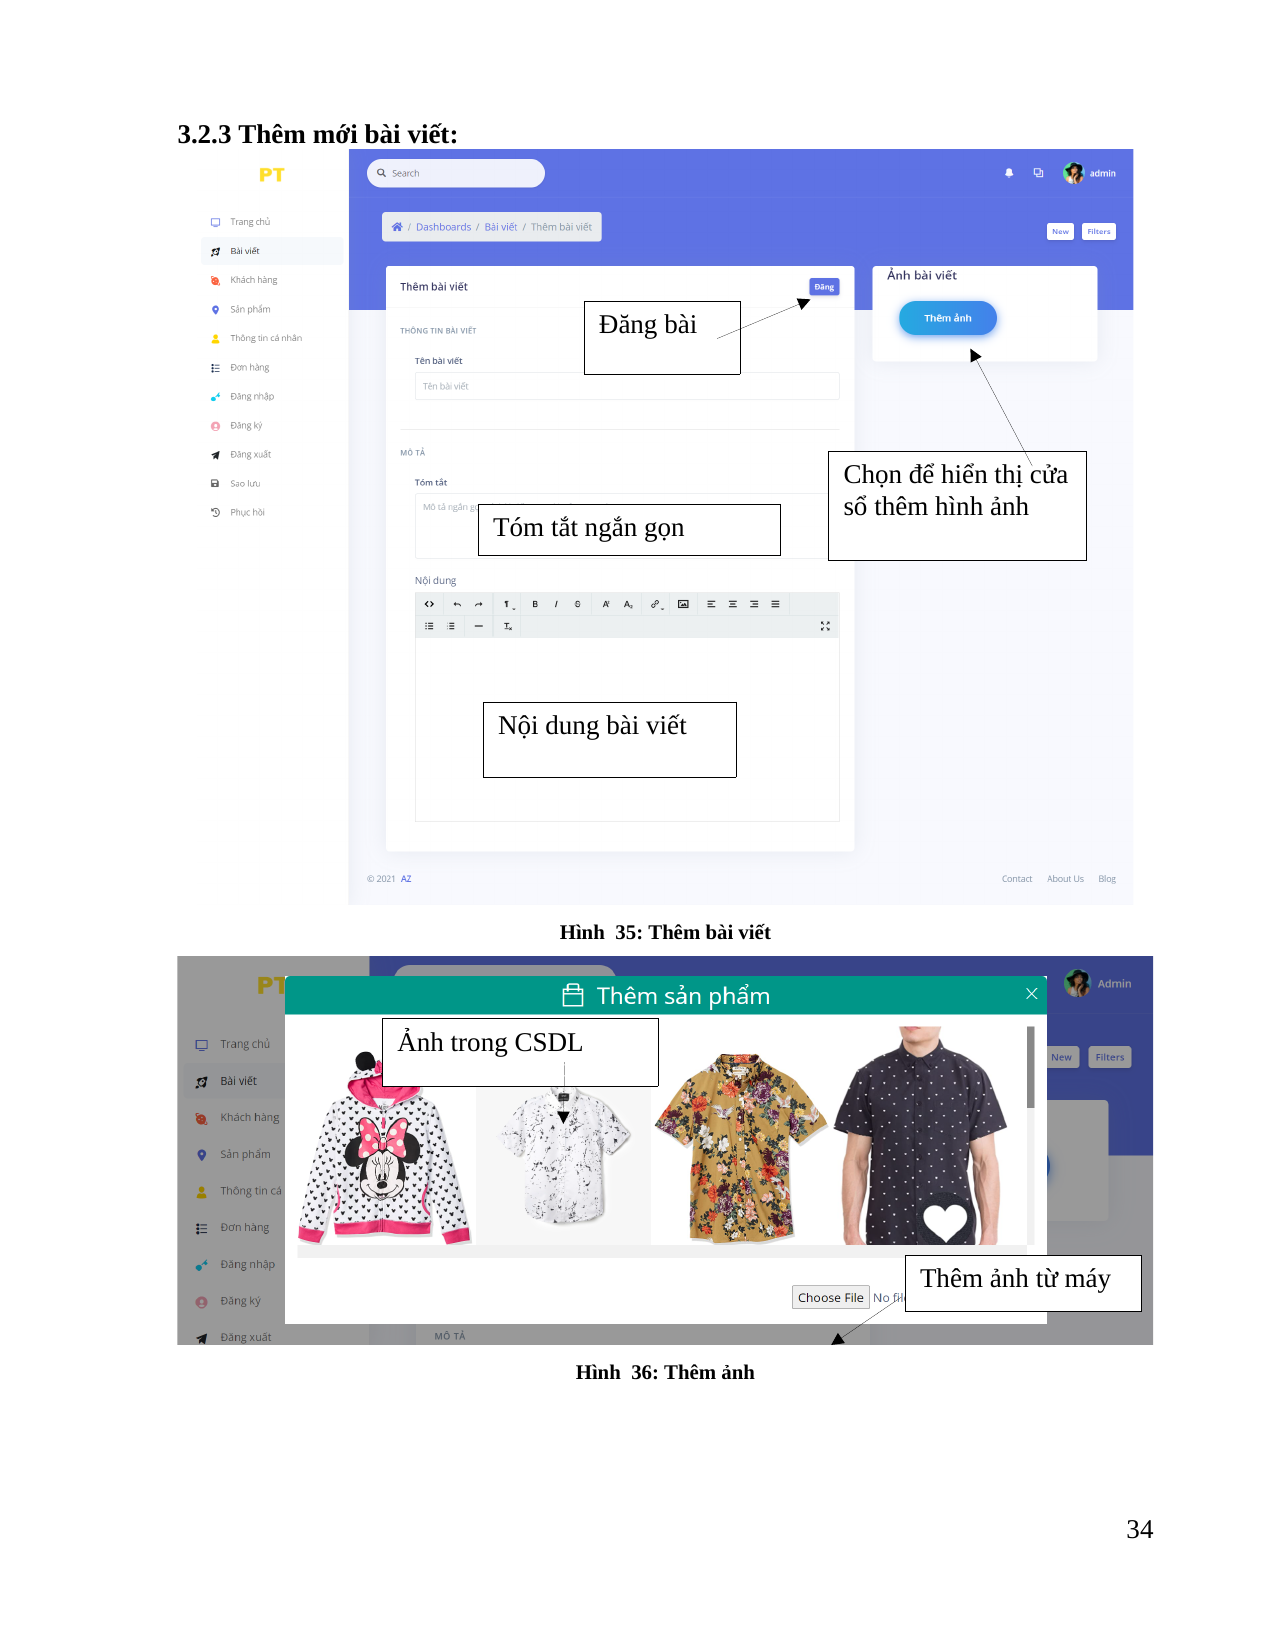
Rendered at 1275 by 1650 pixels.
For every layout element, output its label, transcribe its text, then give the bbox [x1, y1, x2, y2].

subtitle 3.2.3 Thêm mới bài viết: [177, 118, 1153, 149]
picture [196, 149, 1134, 905]
text Hình : Thêm ảnh [177, 1360, 1153, 1384]
text Hình : Thêm bài viết [177, 920, 1153, 944]
picture [177, 956, 1154, 1345]
